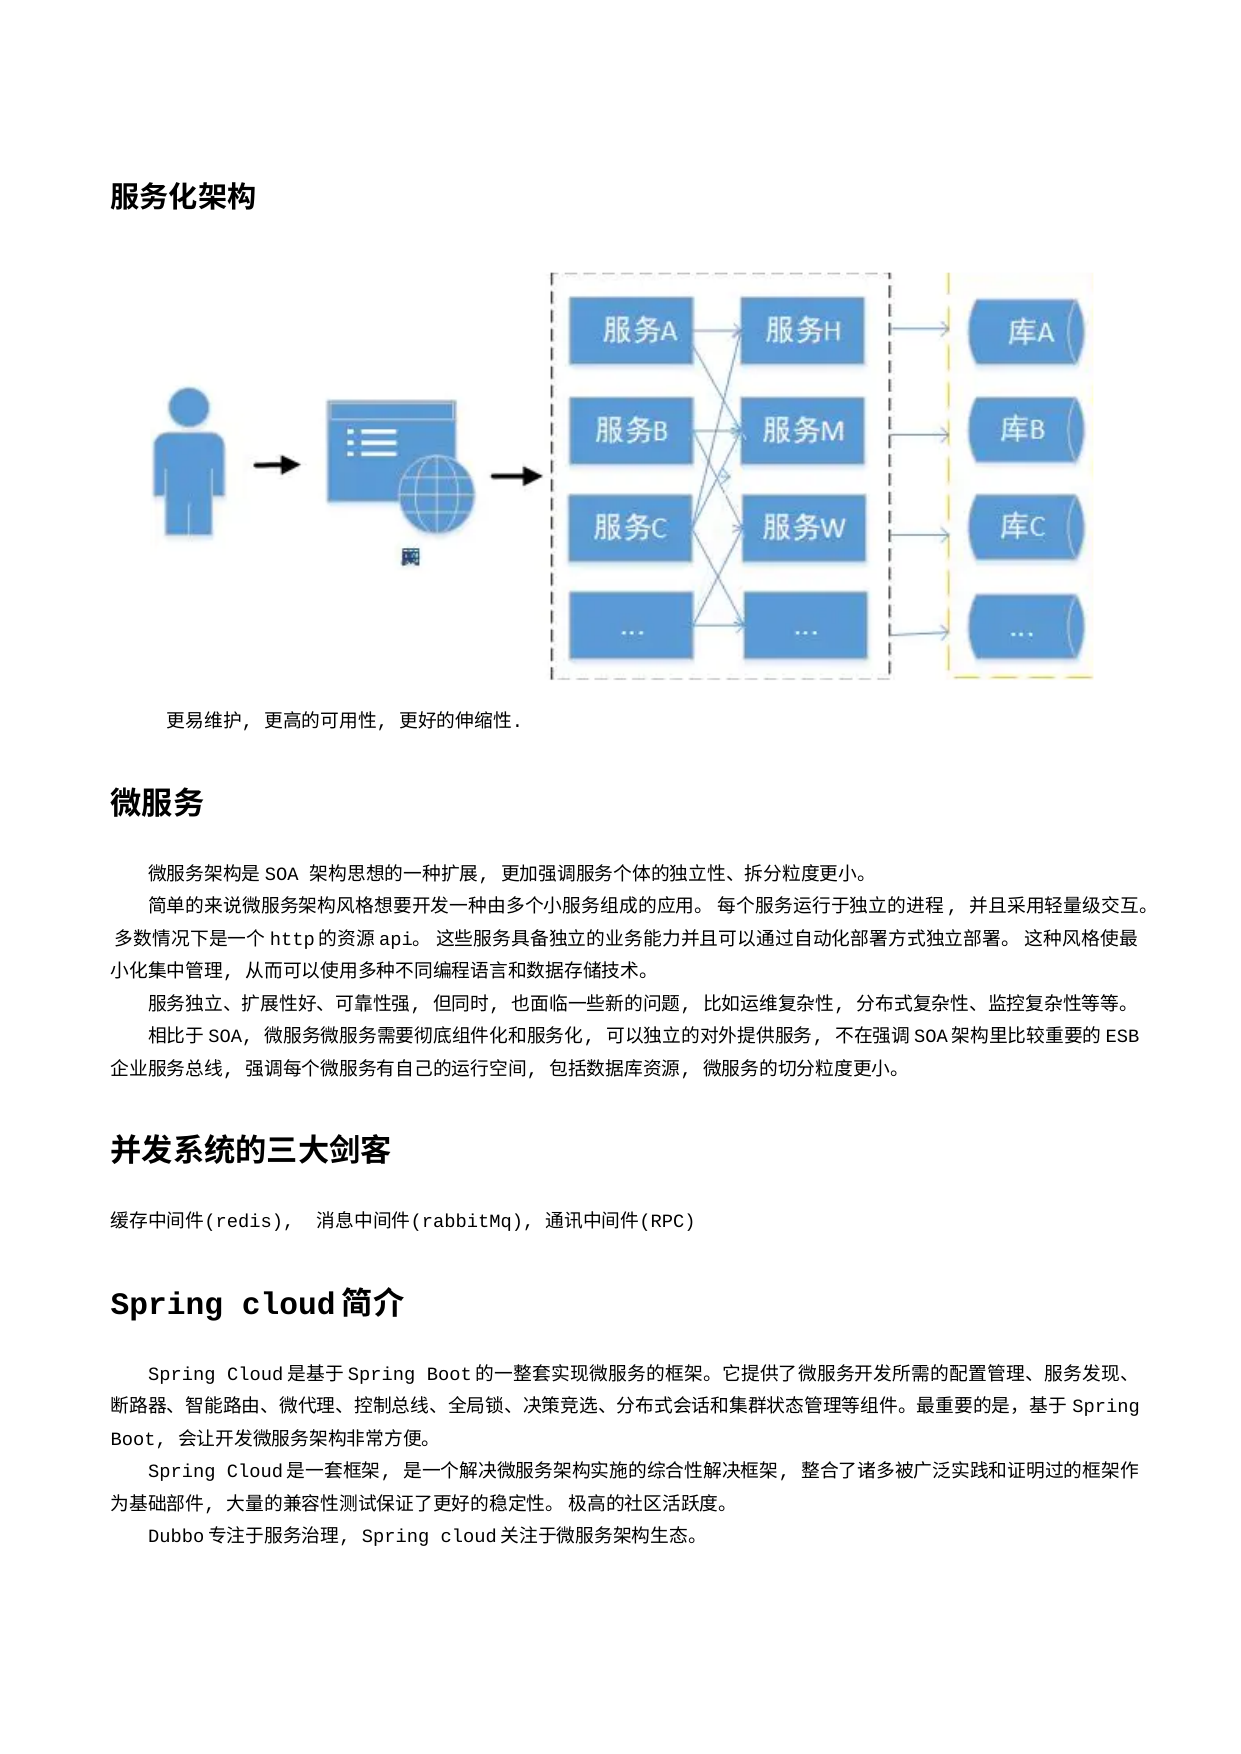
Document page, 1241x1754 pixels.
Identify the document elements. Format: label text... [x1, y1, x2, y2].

subtitle 服务化架构 [110, 162, 1139, 227]
text 微服务架构是 SOA 架构思想的一种扩展, 更加强调服务个体的独立性、拆分粒度更小。 [110, 856, 1139, 888]
text 服务独立、扩展性好、可靠性强, 但同时, 也面临一些新的问题, 比如运维复杂性, 分布式复杂性、监控复杂性等等。 [110, 986, 1139, 1018]
picture [110, 248, 1139, 702]
subtitle Spring cloud简介 [110, 1268, 1139, 1333]
text 相比于SOA, 微服务微服务需要彻底组件化和服务化, 可以独立的对外提供服务, 不在强调SOA架构里比较重要的ESB企业服务总线, 强调每个微服务有自己的运行空间, 包括数据库资源, 微服务的切分粒度更小。 [110, 1018, 1139, 1083]
text 缓存中间件(redis), 消息中间件(rabbitMq), 通讯中间件(RPC) [110, 1203, 1139, 1236]
text Spring Cloud是一套框架, 是一个解决微服务架构实施的综合性解决框架, 整合了诸多被广泛实践和证明过的框架作为基础部件, 大量的兼容性测试保证了更好的稳定性。 极高的社区活跃度。 [110, 1454, 1139, 1519]
text Spring Cloud是基于Spring Boot的一整套实现微服务的框架。它提供了微服务开发所需的配置管理、服务发现、断路器、智能路由、微代理、控制总线、全局锁、决策竞选、分布式会话和集群状态管理等组件。最重要的是，基于Spring Boot, 会让开发微服务架构非常方便。 [110, 1356, 1139, 1454]
text Dubbo专注于服务治理, Spring cloud关注于微服务架构生态。 [110, 1519, 1139, 1551]
subtitle 微服务 [110, 768, 1139, 833]
text 更易维护, 更高的可用性, 更好的伸缩性. [110, 703, 1139, 736]
text 简单的来说微服务架构风格想要开发一种由多个小服务组成的应用。 每个服务运行于独立的进程, 并且采用轻量级交互。 多数情况下是一个http的资源api。 这些服务具备独立的业务能力并且可以通过自动化部署方式独立部署。 这种风格使最小化集中管理, 从而可以使用多种不同编程语言和数据存储技术。 [110, 888, 1139, 986]
subtitle 并发系统的三大剑客 [110, 1116, 1139, 1181]
